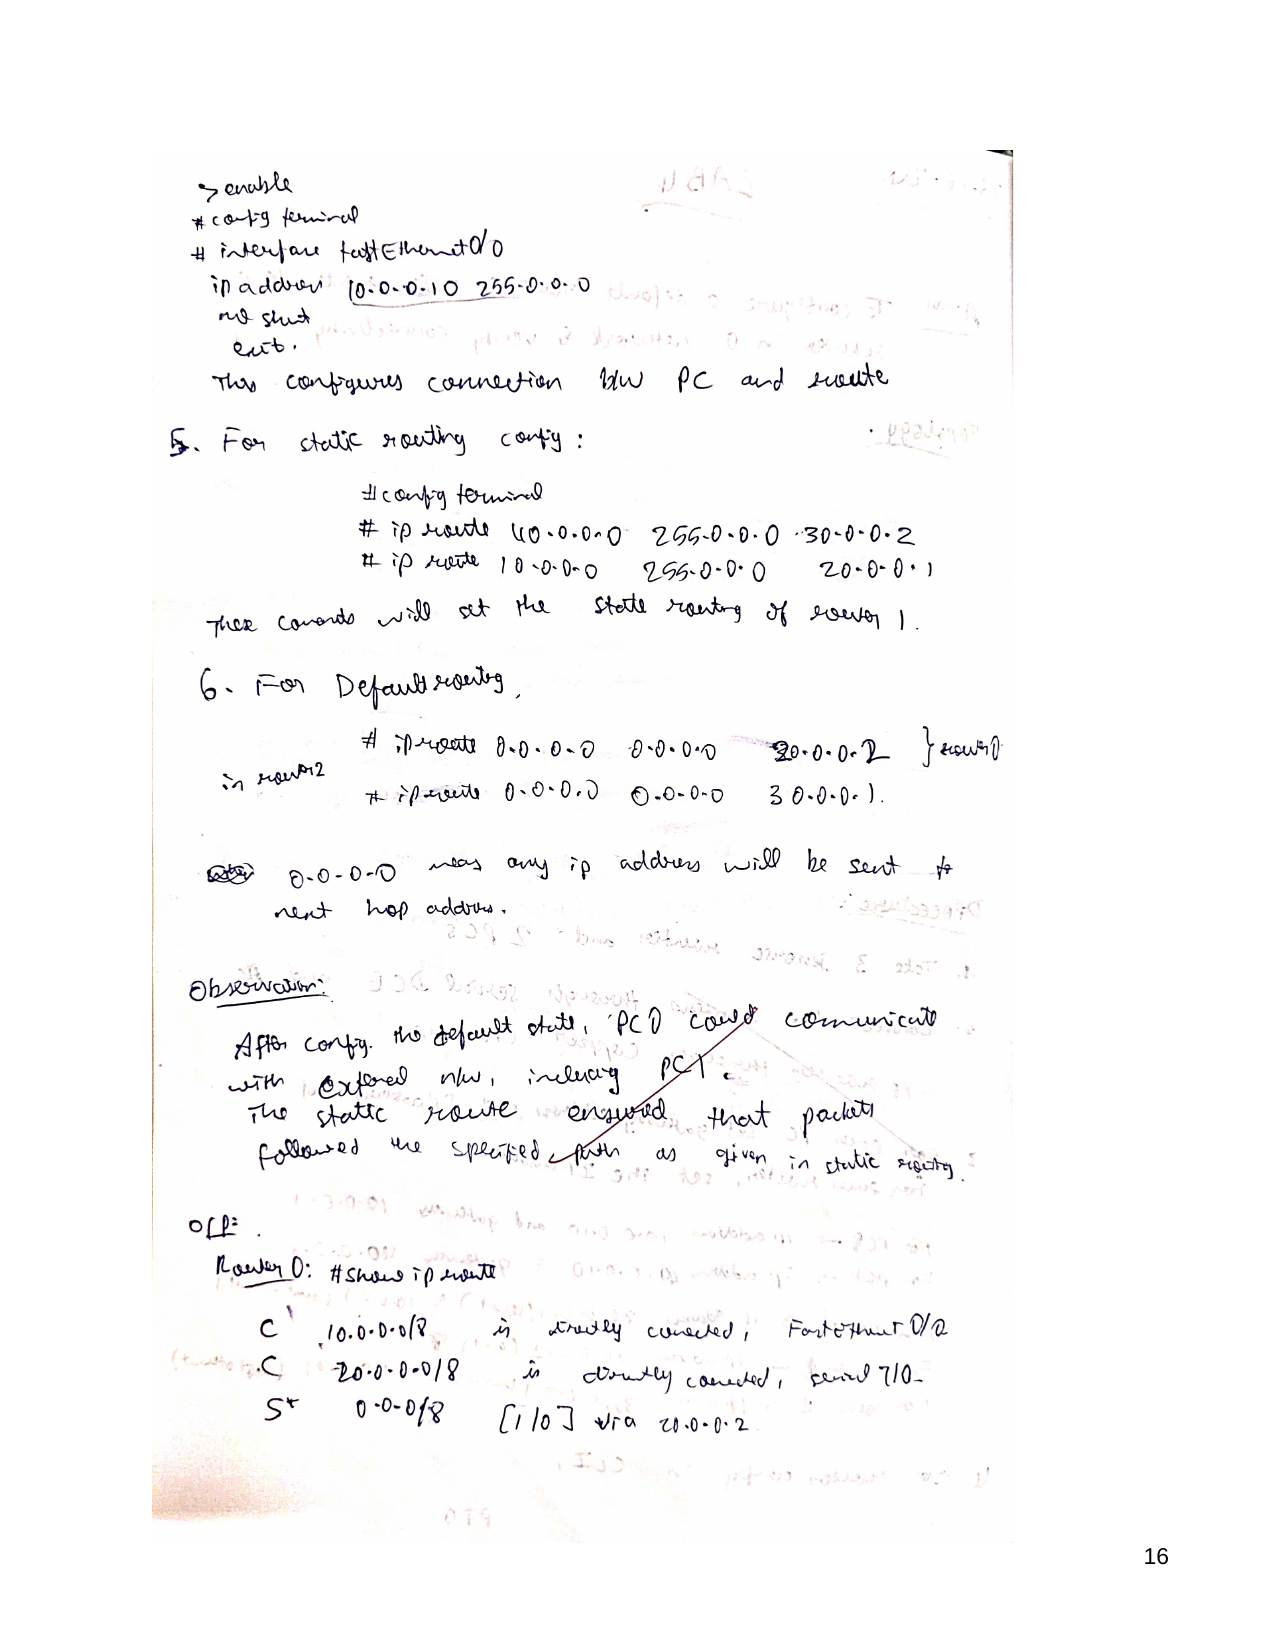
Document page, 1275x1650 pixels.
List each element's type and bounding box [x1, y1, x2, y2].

picture [152, 150, 1014, 1543]
